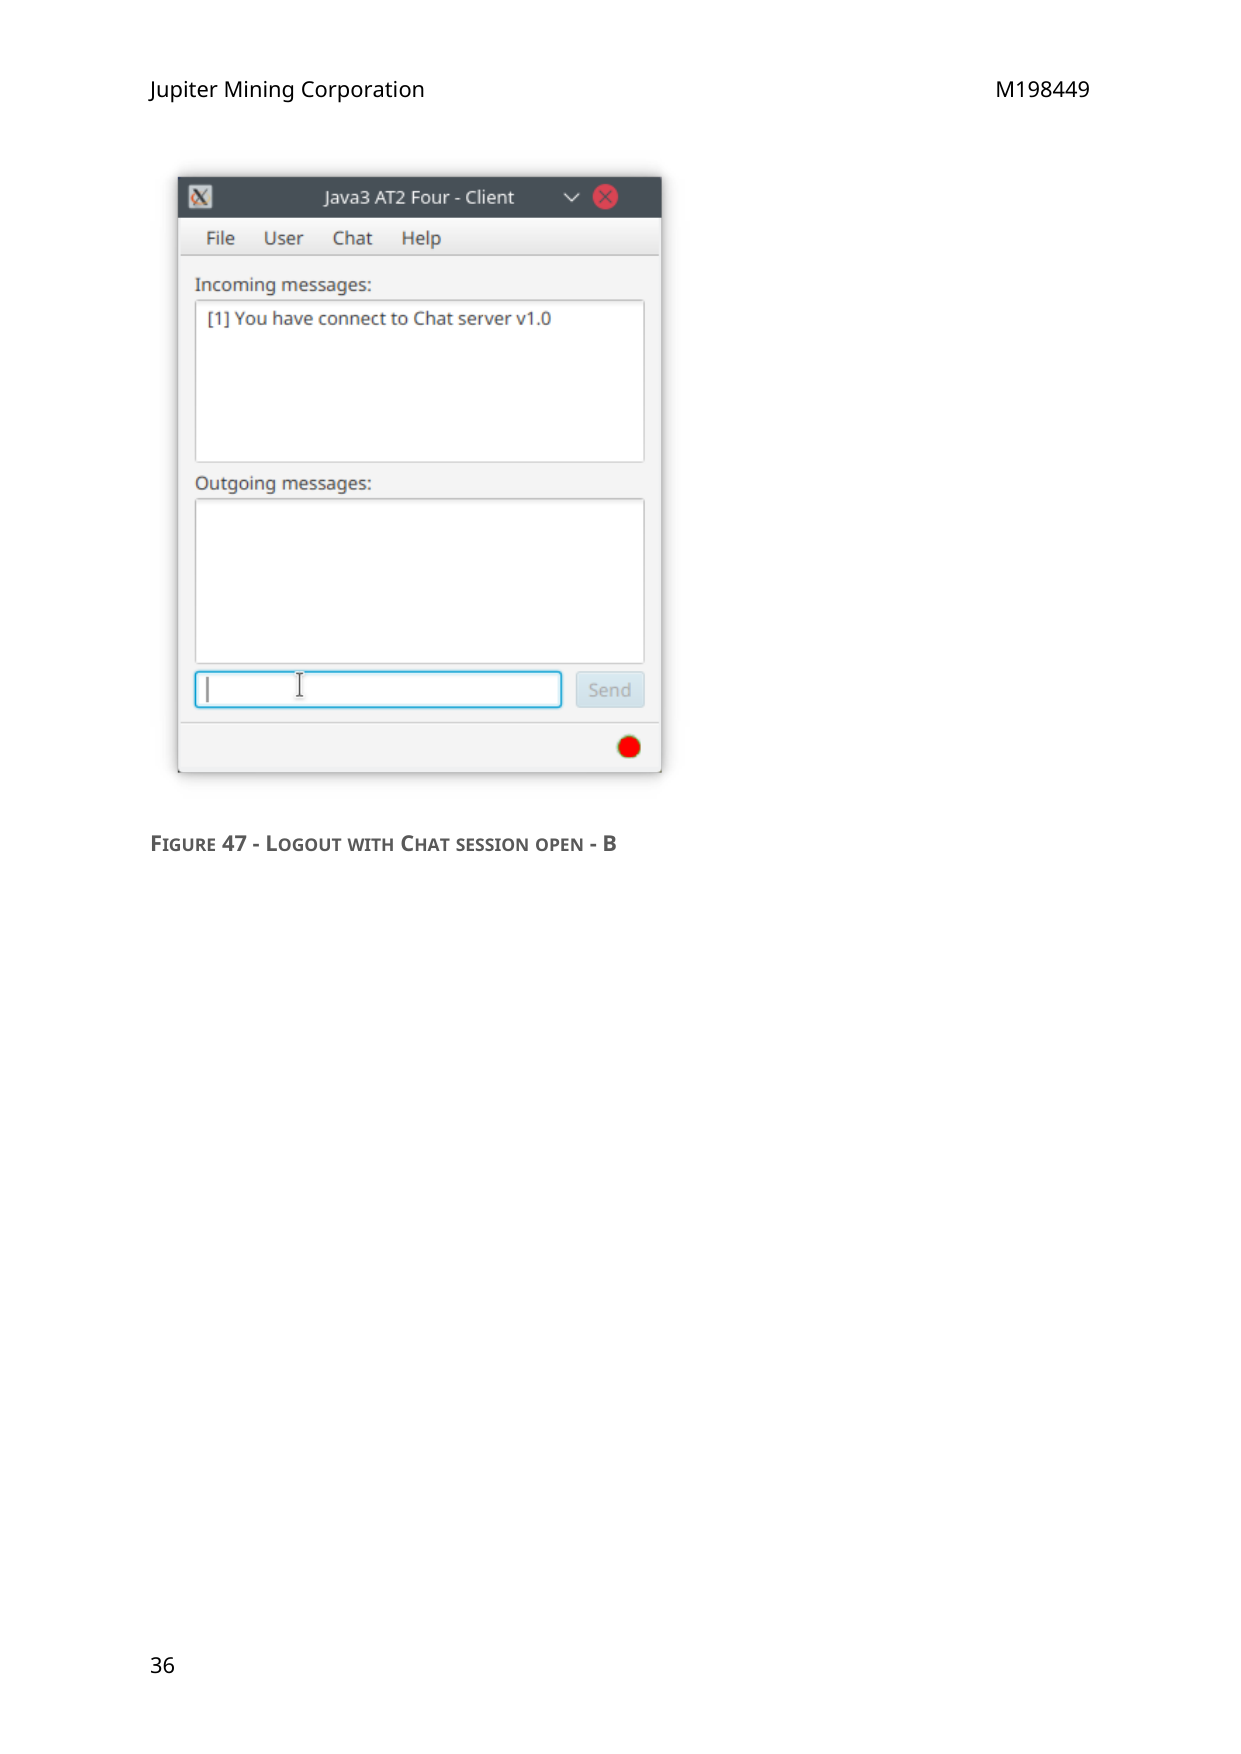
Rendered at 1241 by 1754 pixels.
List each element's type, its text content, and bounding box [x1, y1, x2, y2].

picture [150, 150, 690, 801]
